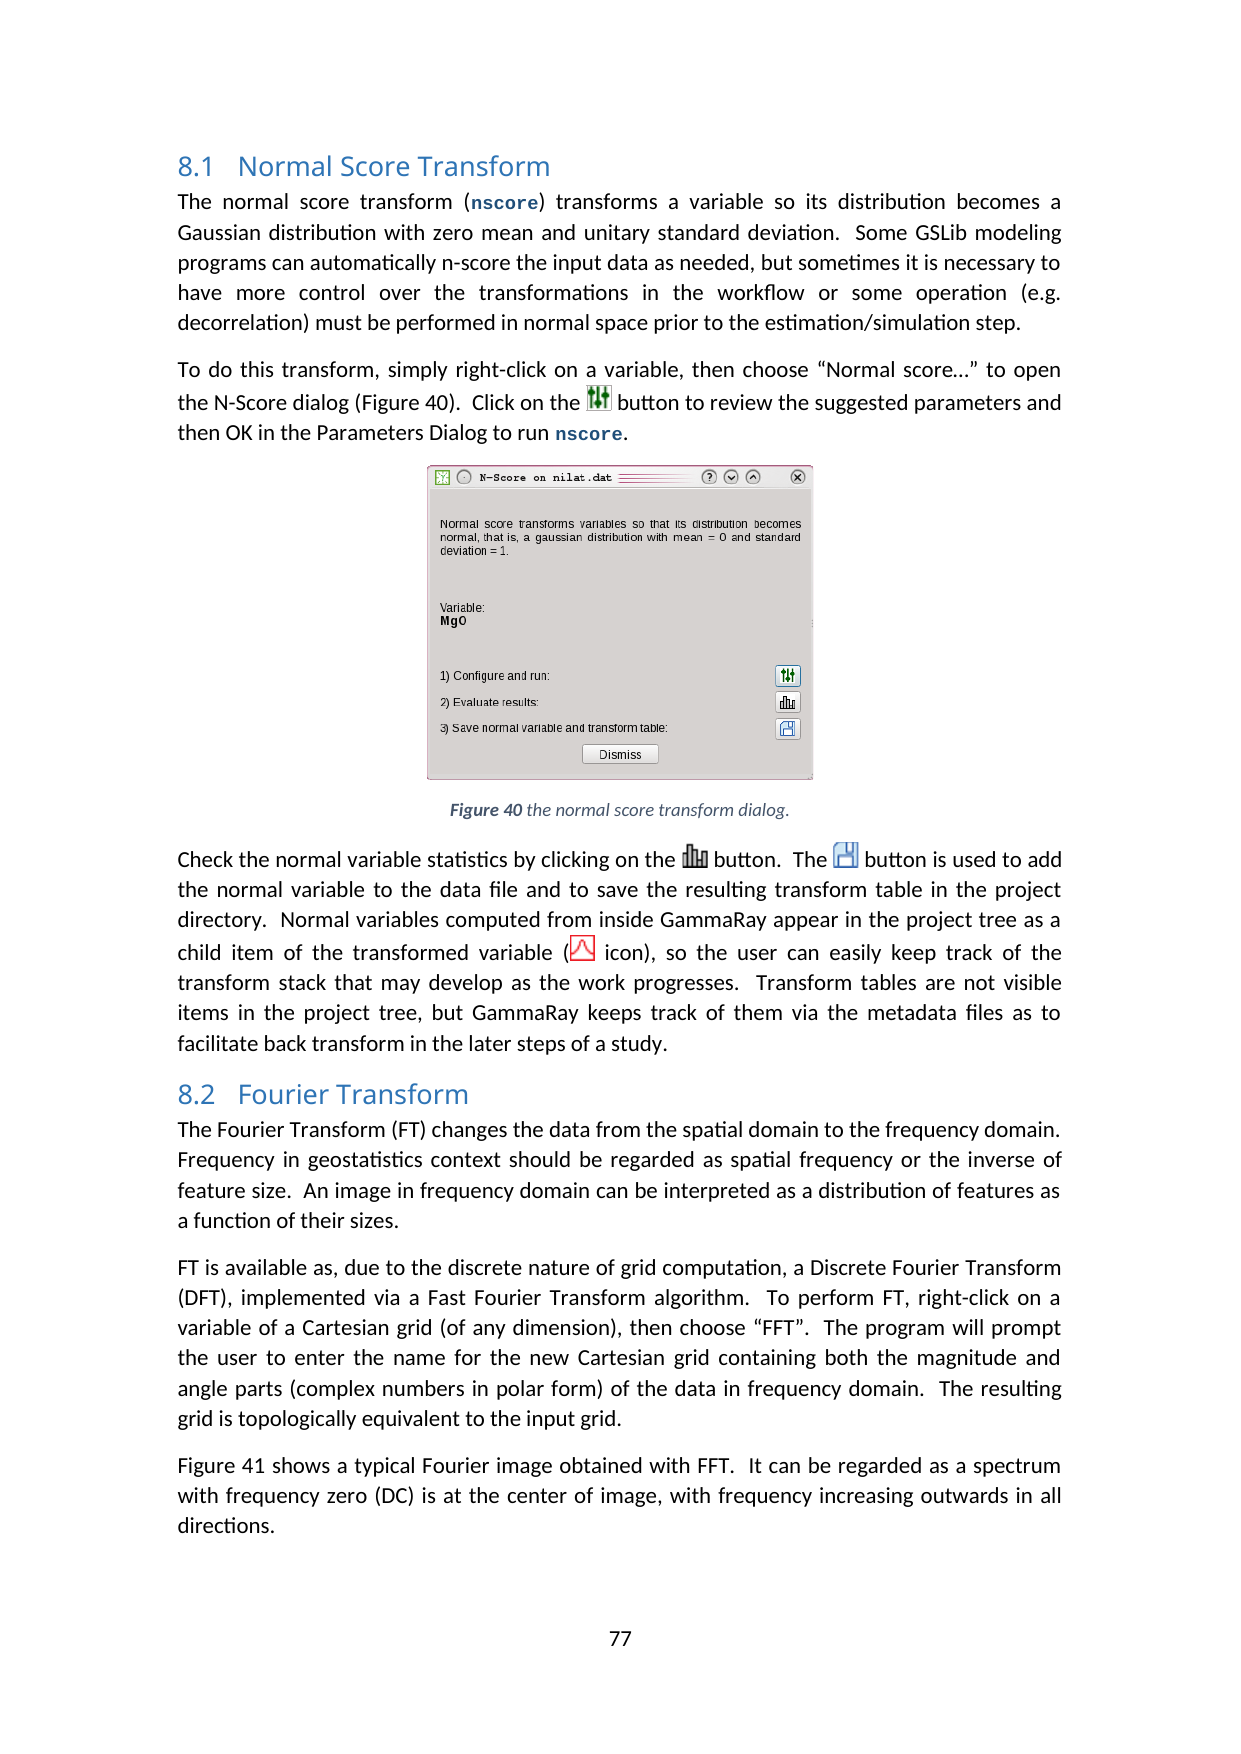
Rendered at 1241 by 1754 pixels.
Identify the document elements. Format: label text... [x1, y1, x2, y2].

picture [570, 935, 595, 961]
text The Fourier Transform (FT) changes the data from the spatial domain to the frequency domain. Frequency in geostatistics context should be regarded as spatial frequency or the inverse of feature size. An image in frequency domain can be interpreted as a distribution of features as a function of their sizes. [177, 1115, 1063, 1234]
text FT is available as, due to the discrete nature of grid computation, a Discrete Fourier Transform (DFT), implemented via a Fast Fourier Transform algorithm. To perform FT, right-click on a variable of a Cartesian grid (of any dimension), then choose “FFT”. The program will prompt the user to enter the name for the new Cartesian grid containing both the magnitude and angle parts (complex numbers in polar form) of the data in frequency domain. The resulting grid is topologically equivalent to the input grid. [177, 1253, 1063, 1432]
text The normal score transform (nscore) transforms a variable so its distribution becomes a Gaussian distribution with zero mean and unitary standard deviation. Some GSLib modeling programs can automatically n-score the input data as needed, but sometimes it is necessary to have more control over the transformations in the workflow or some operation (e.g. decorrelation) must be performed in normal space prior to the estimation/simulation step. [177, 187, 1063, 336]
subtitle Fourier Transform [177, 1076, 1063, 1112]
picture [682, 842, 708, 868]
picture [588, 386, 611, 410]
subtitle Normal Score Transform [177, 148, 1063, 184]
text Check the normal variable statistics by clicking on the button. The button is used to add the normal variable to the data file and to save the resulting transform table in the project directory. Normal variables computed from inside GammaRay appear in the project tree as a child item of the transformed variable ( icon), so the user can easily keep track of the transform stack that may develop as the work progresses. Transform tables are not visible items in the project tree, but GammaRay keeps track of them via the metadata files as to facilitate back transform in the later steps of a study. [177, 842, 1063, 1057]
text Figure 40 the normal score transform dialog. [177, 798, 1063, 821]
text To do this transform, simply right-click on a variable, then choose “Normal score…” to open the N-Score dialog (Figure 40). Click on the button to review the suggested parameters and then OK in the Parameters Dialog to run nscore. [177, 355, 1063, 446]
picture [427, 465, 814, 780]
picture [833, 842, 859, 868]
text Figure 41 shows a typical Fourier image obtained with FFT. It can be regarded as a spectrum with frequency zero (DC) is at the center of image, with frequency increasing outwards in all directions. [177, 1451, 1063, 1539]
